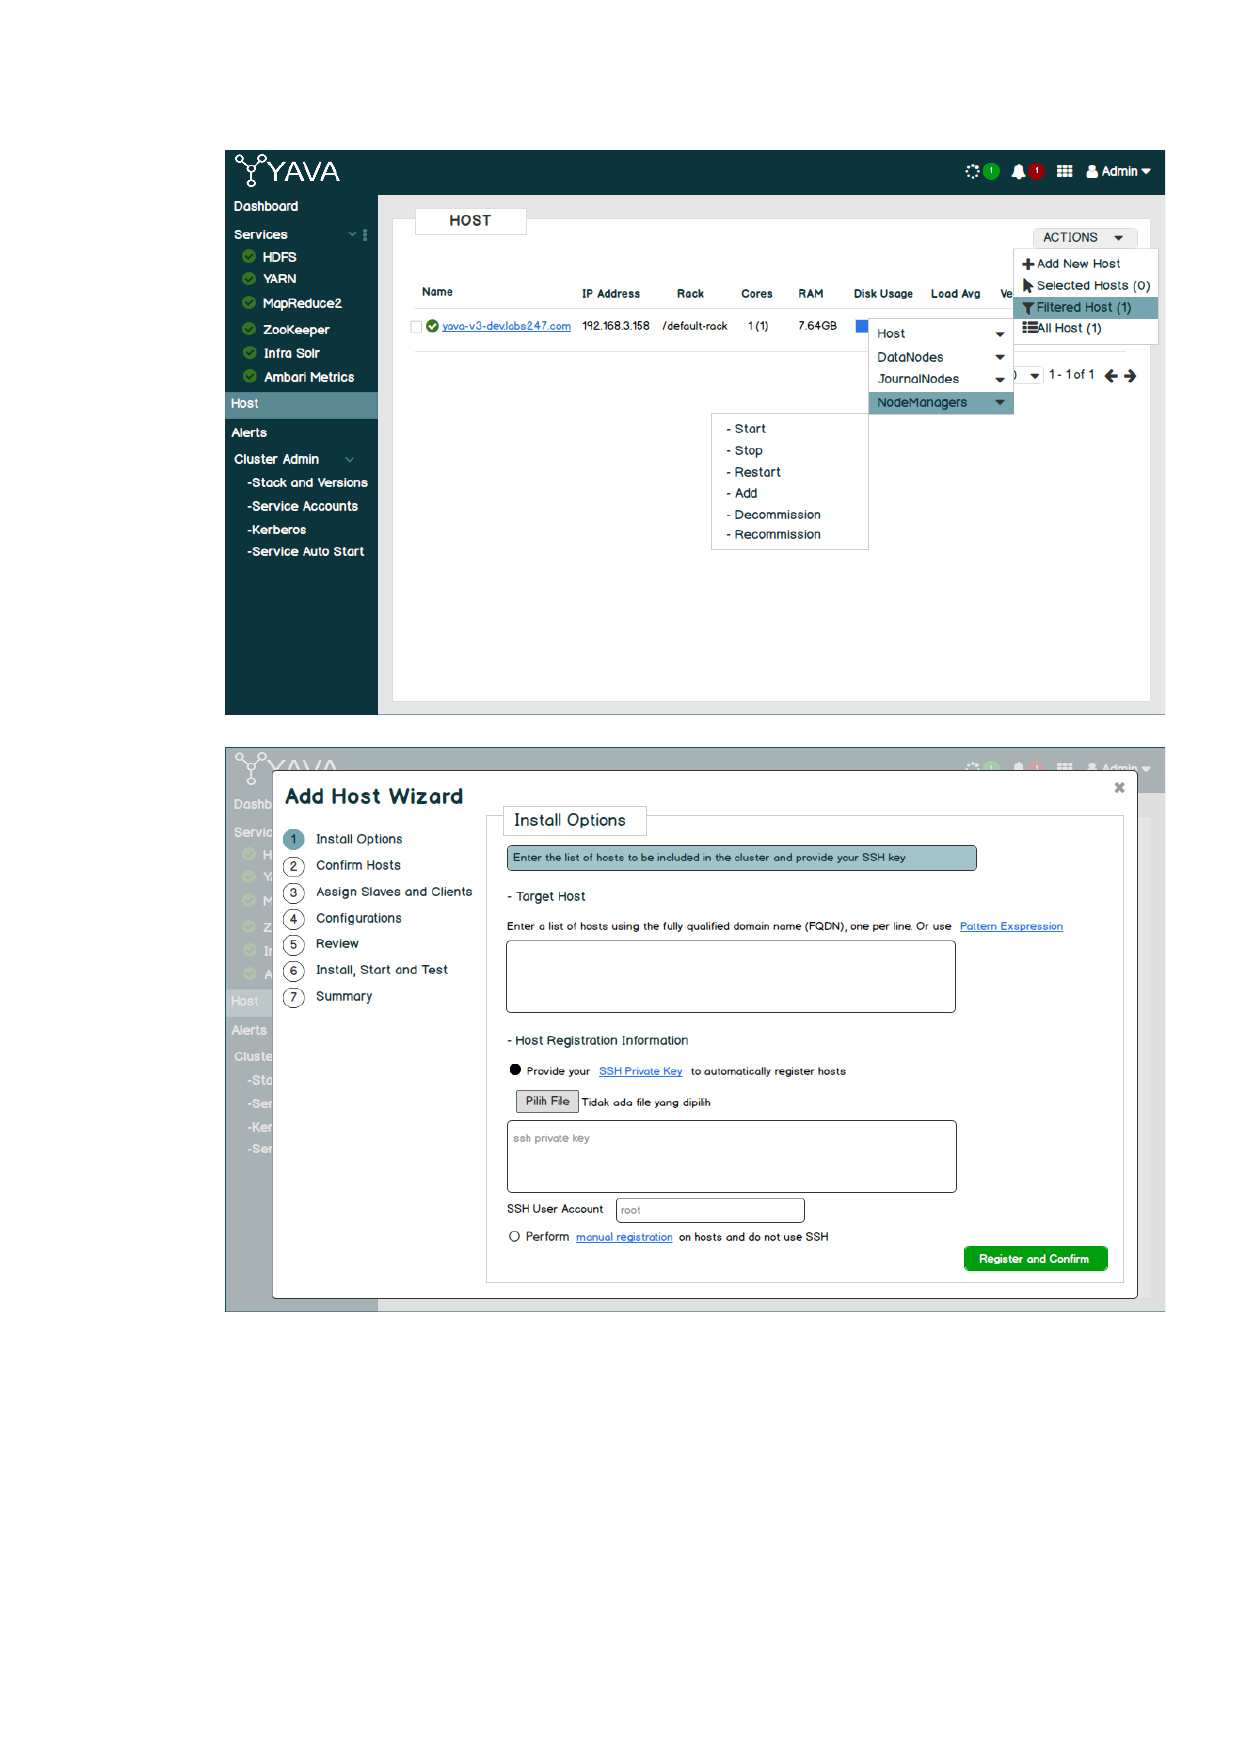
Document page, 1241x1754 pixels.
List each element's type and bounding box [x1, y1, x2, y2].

picture [225, 747, 1166, 1312]
picture [225, 150, 1166, 715]
